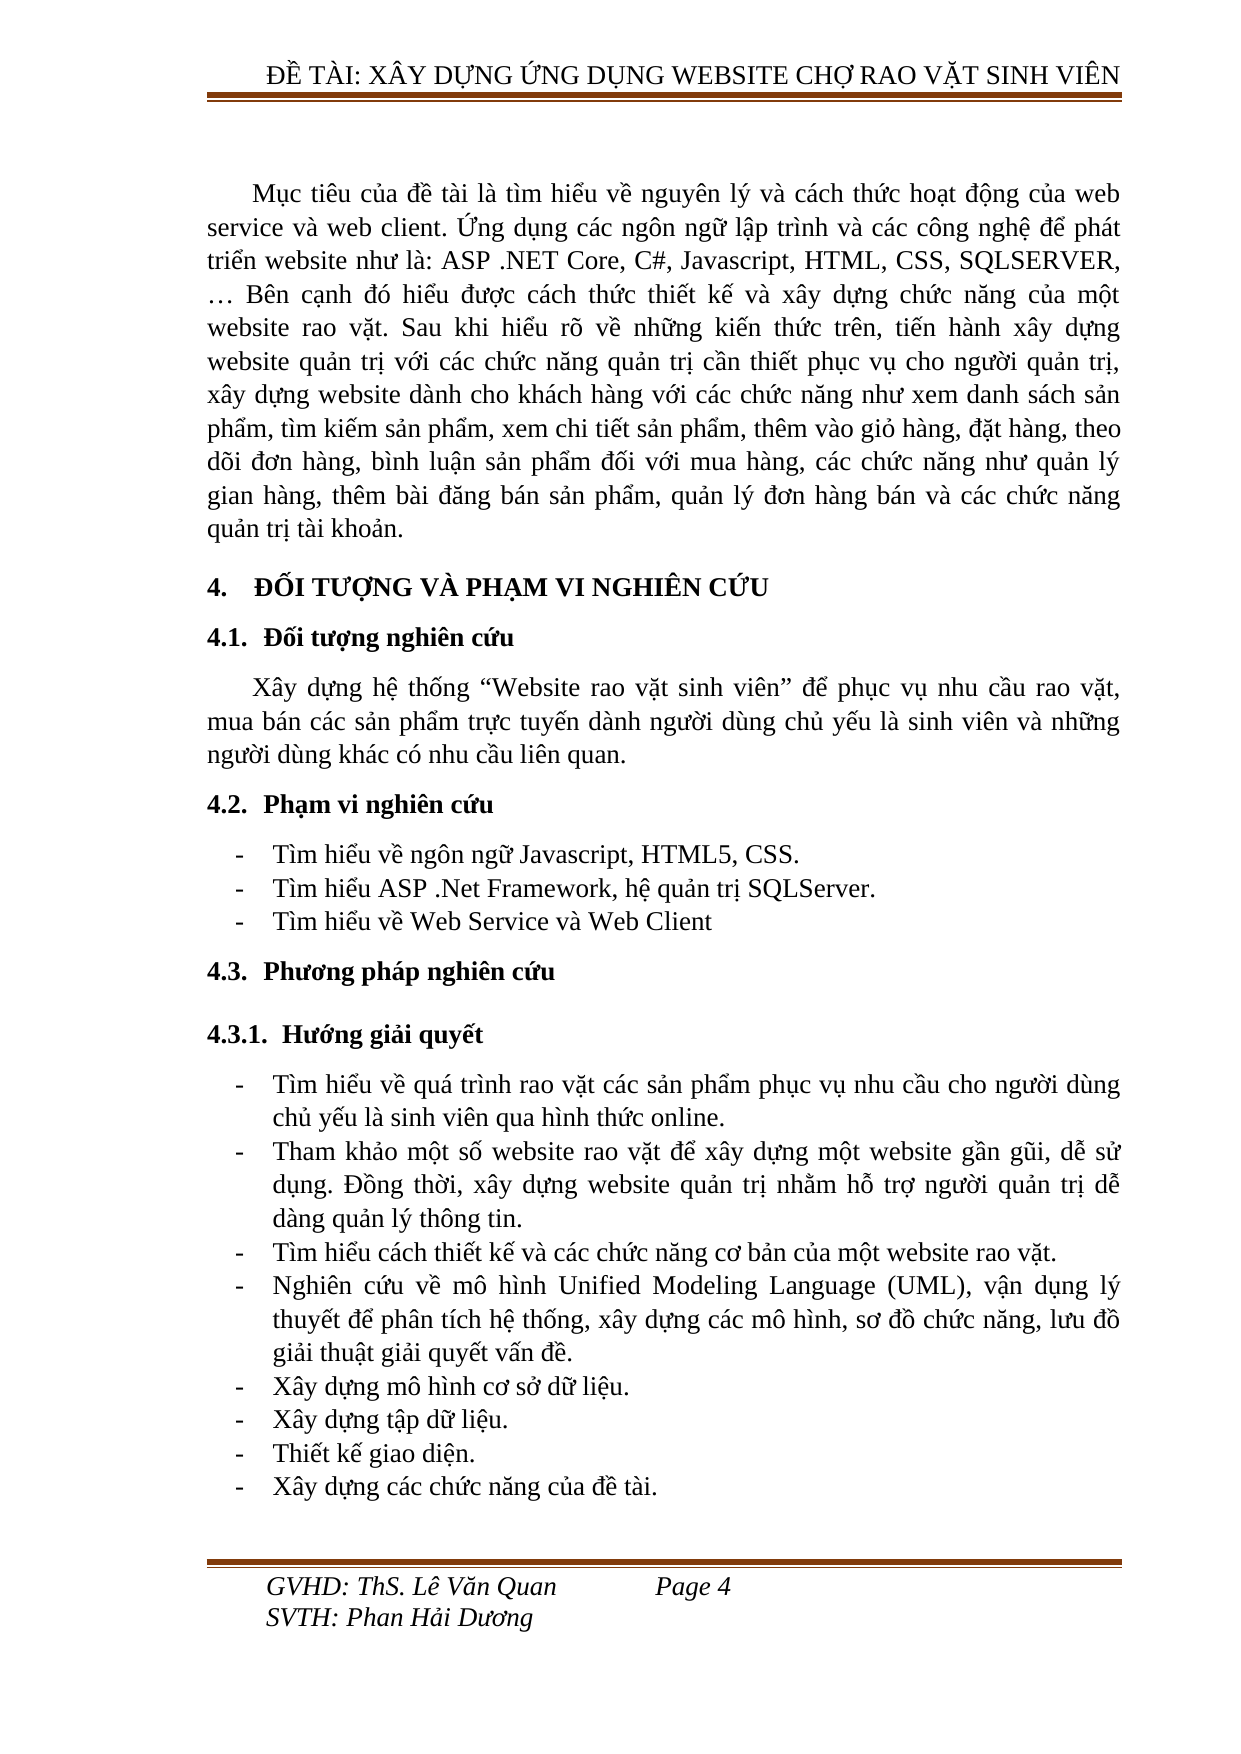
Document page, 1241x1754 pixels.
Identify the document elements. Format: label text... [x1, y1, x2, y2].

subtitle Đối tượng nghiên cứu [207, 621, 1122, 652]
list Thiết kế giao diện. [235, 1437, 1122, 1468]
list Xây dựng mô hình cơ sở dữ liệu. [235, 1370, 1122, 1401]
text Mục tiêu của đề tài là tìm hiểu về nguyên lý và cách thức hoạt động của web service và web client. Ứng dụng các ngôn ngữ lập trình và các công nghệ để phát triển website như là: ASP .NET Core, C#, Javascript, HTML, CSS, SQLSERVER,… Bên cạnh đó hiểu được cách thức thiết kế và xây dựng chức năng của một website rao vặt. Sau khi hiểu rõ về những kiến thức trên, tiến hành xây dựng website quản trị với các chức năng quản trị cần thiết phục vụ cho người quản trị, xây dựng website dành cho khách hàng với các chức năng như xem danh sách sản phẩm, tìm kiếm sản phẩm, xem chi tiết sản phẩm, thêm vào giỏ hàng, đặt hàng, theo dõi đơn hàng, bình luận sản phẩm đối với mua hàng, các chức năng như quản lý gian hàng, thêm bài đăng bán sản phẩm, quản lý đơn hàng bán và các chức năng quản trị tài khoản. [207, 177, 1122, 544]
list Xây dựng tập dữ liệu. [235, 1403, 1122, 1434]
list Tìm hiểu về ngôn ngữ Javascript, HTML5, CSS. [235, 838, 1122, 869]
subtitle Phương pháp nghiên cứu [207, 956, 1122, 987]
list Tìm hiểu cách thiết kế và các chức năng cơ bản của một website rao vặt. [235, 1236, 1122, 1267]
text Xây dựng hệ thống “Website rao vặt sinh viên” để phục vụ nhu cầu rao vặt, mua bán các sản phẩm trực tuyến dành người dùng chủ yếu là sinh viên và những người dùng khác có nhu cầu liên quan. [207, 671, 1122, 769]
list Tham khảo một số website rao vặt để xây dựng một website gần gũi, dễ sử dụng. Đồng thời, xây dựng website quản trị nhằm hỗ trợ người quản trị dễ dàng quản lý thông tin. [235, 1135, 1122, 1233]
list Nghiên cứu về mô hình Unified Modeling Language (UML), vận dụng lý thuyết để phân tích hệ thống, xây dựng các mô hình, sơ đồ chức năng, lưu đồ giải thuật giải quyết vấn đề. [235, 1269, 1122, 1367]
list Tìm hiểu về quá trình rao vặt các sản phẩm phục vụ nhu cầu cho người dùng chủ yếu là sinh viên qua hình thức online. [235, 1068, 1122, 1133]
list Tìm hiểu về Web Service và Web Client [235, 905, 1122, 936]
list Tìm hiểu ASP .Net Framework, hệ quản trị SQLServer. [235, 872, 1122, 903]
list Xây dựng các chức năng của đề tài. [235, 1471, 1122, 1502]
subtitle Hướng giải quyết [207, 1018, 1122, 1049]
subtitle Phạm vi nghiên cứu [207, 788, 1122, 819]
subtitle ĐỐI TƯỢNG VÀ PHẠM VI NGHIÊN CỨU [207, 571, 1122, 602]
